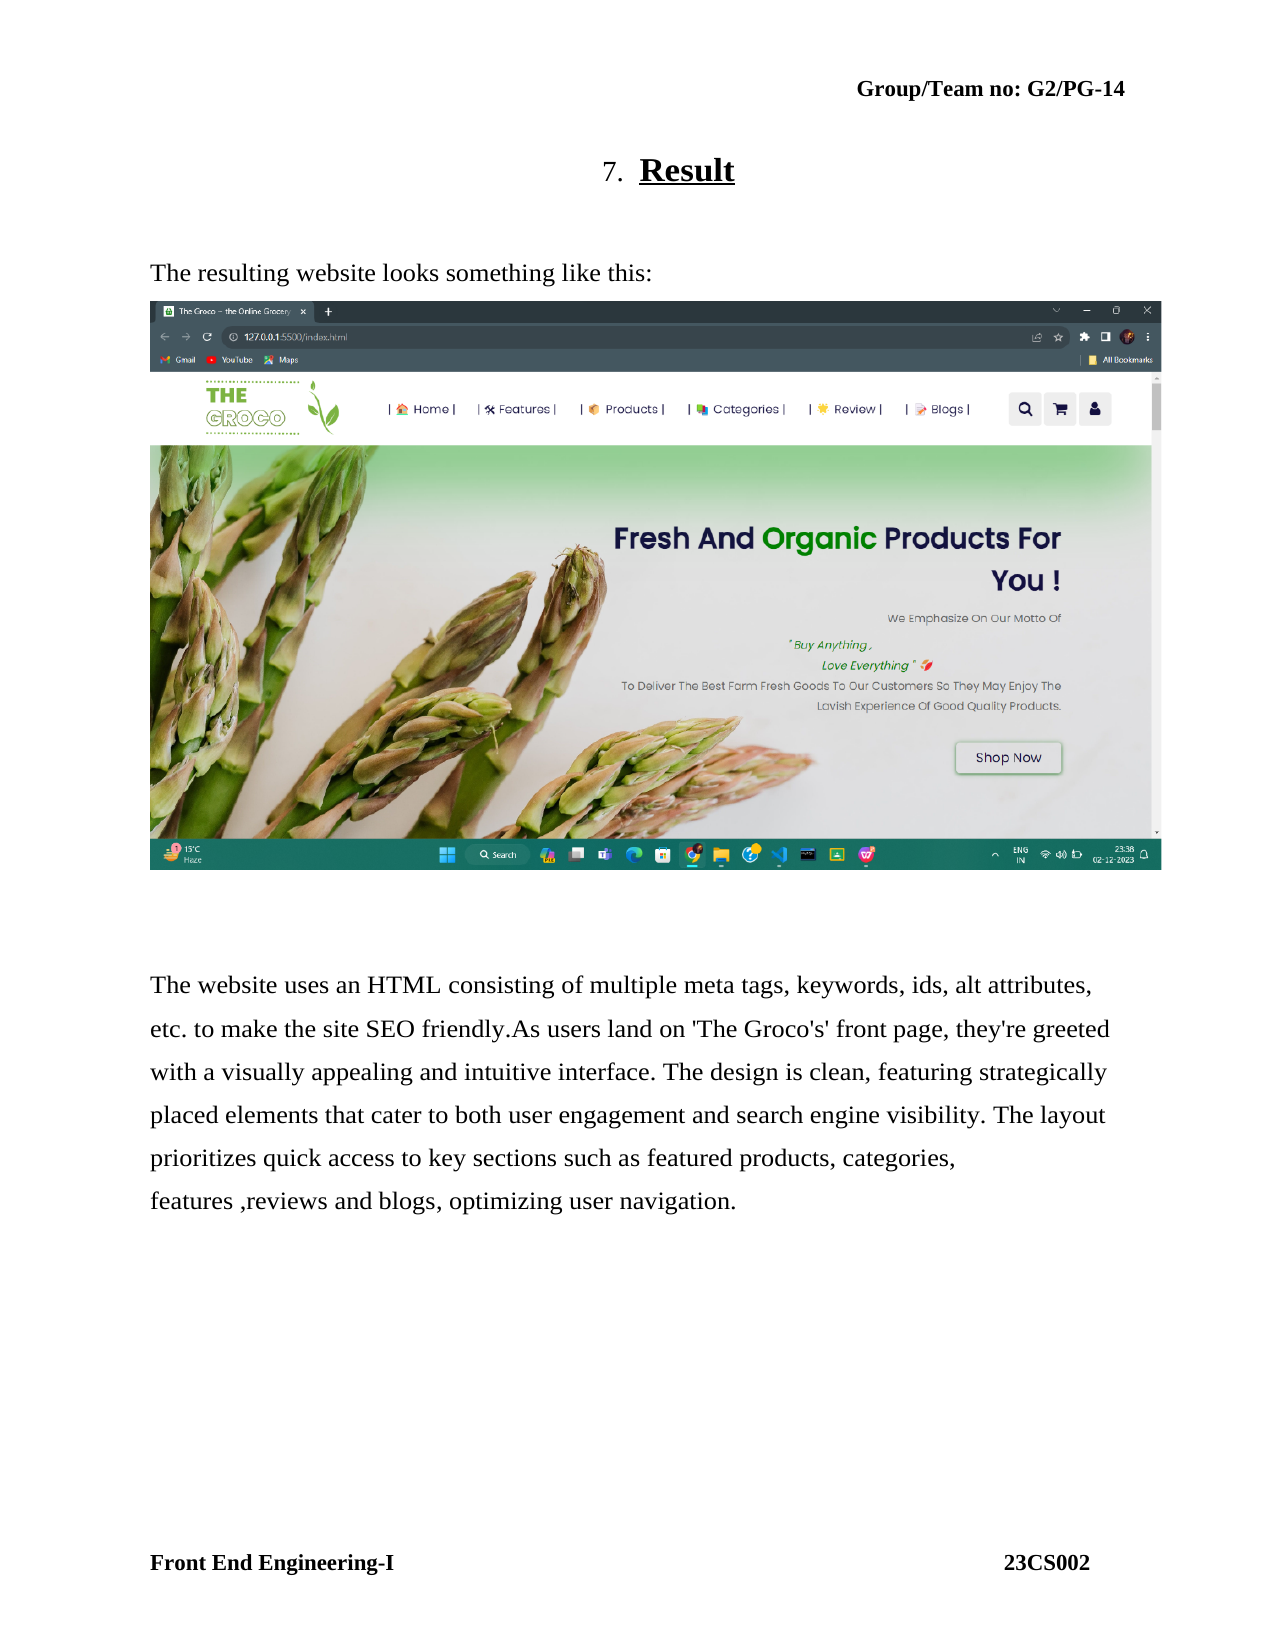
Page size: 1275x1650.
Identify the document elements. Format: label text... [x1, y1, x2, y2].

text The resulting website looks something like this: [150, 258, 1111, 287]
list Result [225, 150, 1111, 188]
picture [150, 301, 1162, 870]
text The website uses an HTML consisting of multiple meta tags, keywords, ids, alt attributes, etc. to make the site SEO friendly.As users land on 'The Groco's' front page, they're greeted with a visually appealing and intuitive interface. The design is clean, featuring strategically placed elements that cater to both user engagement and search engine visibility. The layout prioritizes quick access to key sections such as featured products, categories, features ,reviews and blogs, optimizing user navigation. [150, 971, 1111, 1215]
